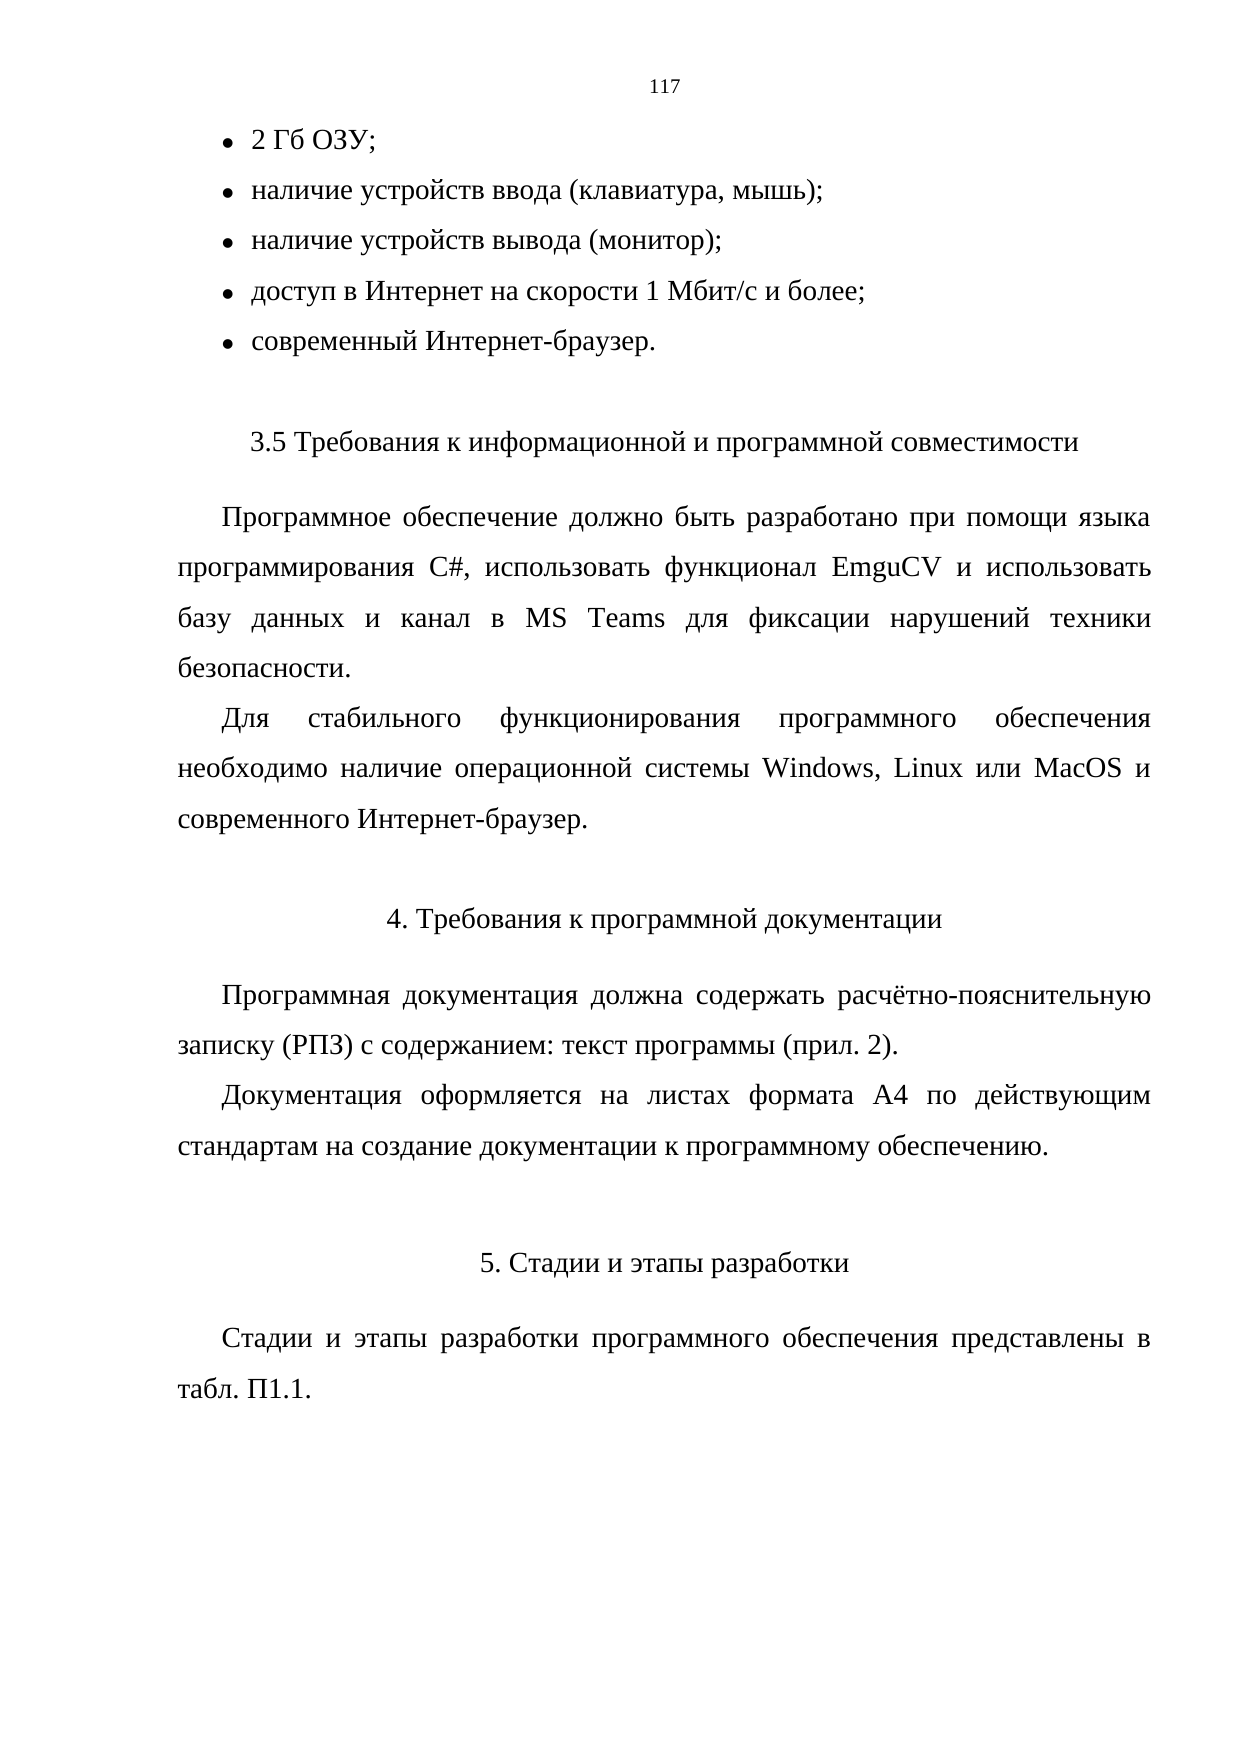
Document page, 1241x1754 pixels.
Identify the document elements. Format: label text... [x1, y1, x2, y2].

text 4. Требования к программной документации [177, 902, 1152, 935]
text наличие устройств вывода (монитор); [177, 222, 1152, 256]
text Стадии и этапы разработки программного обеспечения представлены в табл. П1.1. [177, 1321, 1152, 1404]
text наличие устройств ввода (клавиатура, мышь); [177, 172, 1152, 206]
text 5. Стадии и этапы разработки [177, 1245, 1152, 1279]
text 3.5 Требования к информационной и программной совместимости [177, 424, 1152, 457]
text 2 Гб ОЗУ; [177, 122, 1152, 155]
text Программное обеспечение должно быть разработано при помощи языка программирования C#, использовать функционал EmguCV и использовать базу данных и канал в MS Teams для фиксации нарушений техники безопасности. [177, 499, 1152, 683]
text Программная документация должна содержать расчётно-пояснительную записку (РПЗ) с содержанием: текст программы (прил. 2). [177, 977, 1152, 1061]
text Документация оформляется на листах формата А4 по действующим стандартам на создание документации к программному обеспечению. [177, 1077, 1152, 1161]
text Для стабильного функционирования программного обеспечения необходимо наличие операционной системы Windows, Linux или MacOS и современного Интернет-браузер. [177, 700, 1152, 834]
text доступ в Интернет на скорости 1 Мбит/с и более; [177, 273, 1152, 306]
text современный Интернет-браузер. [177, 323, 1152, 357]
